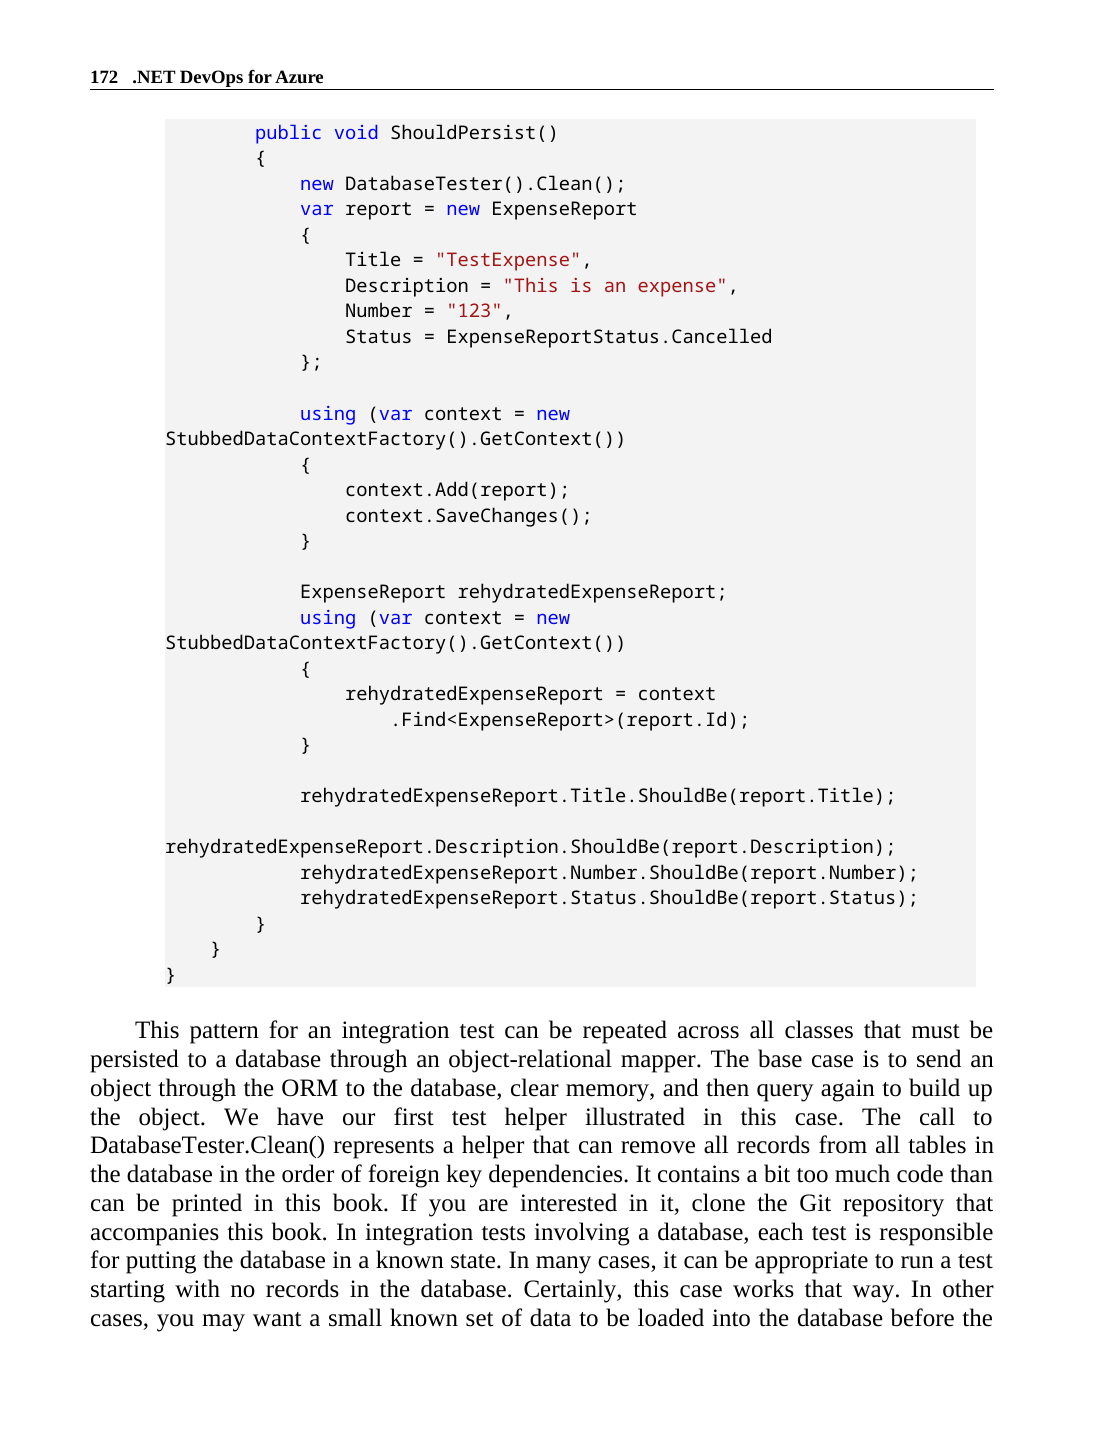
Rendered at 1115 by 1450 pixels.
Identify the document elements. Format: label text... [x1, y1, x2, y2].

text { [165, 655, 976, 681]
text rehydratedExpenseReport.Number.ShouldBe(report.Number); [165, 859, 976, 885]
text using (var context = new StubbedDataContextFactory().GetContext()) [165, 400, 976, 451]
text ExpenseReport rehydratedExpenseReport; [165, 578, 976, 604]
text } [165, 527, 976, 553]
text { [165, 451, 976, 476]
text context.Add(report); [165, 476, 976, 502]
text Number = "123", [165, 298, 976, 323]
text using (var context = new StubbedDataContextFactory().GetContext()) [165, 604, 976, 655]
text rehydratedExpenseReport = context [165, 681, 976, 706]
text rehydratedExpenseReport.Title.ShouldBe(report.Title); [165, 783, 976, 808]
text Description = "This is an expense", [165, 272, 976, 298]
text rehydratedExpenseReport.Description.ShouldBe(report.Description); [165, 808, 976, 859]
text .Find<ExpenseReport>(report.Id); [165, 706, 976, 732]
text public void ShouldPersist() [165, 119, 976, 144]
text rehydratedExpenseReport.Status.ShouldBe(report.Status); [165, 885, 976, 910]
text Title = "TestExpense", [165, 247, 976, 272]
text { [165, 144, 976, 170]
text } [165, 910, 976, 936]
text { [165, 221, 976, 247]
text } [165, 961, 976, 987]
text } [165, 936, 976, 961]
text context.SaveChanges(); [165, 502, 976, 527]
text } [165, 732, 976, 757]
text }; [165, 349, 976, 374]
text new DatabaseTester().Clean(); [165, 170, 976, 196]
text var report = new ExpenseReport [165, 196, 976, 221]
text Status = ExpenseReportStatus.Cancelled [165, 323, 976, 349]
